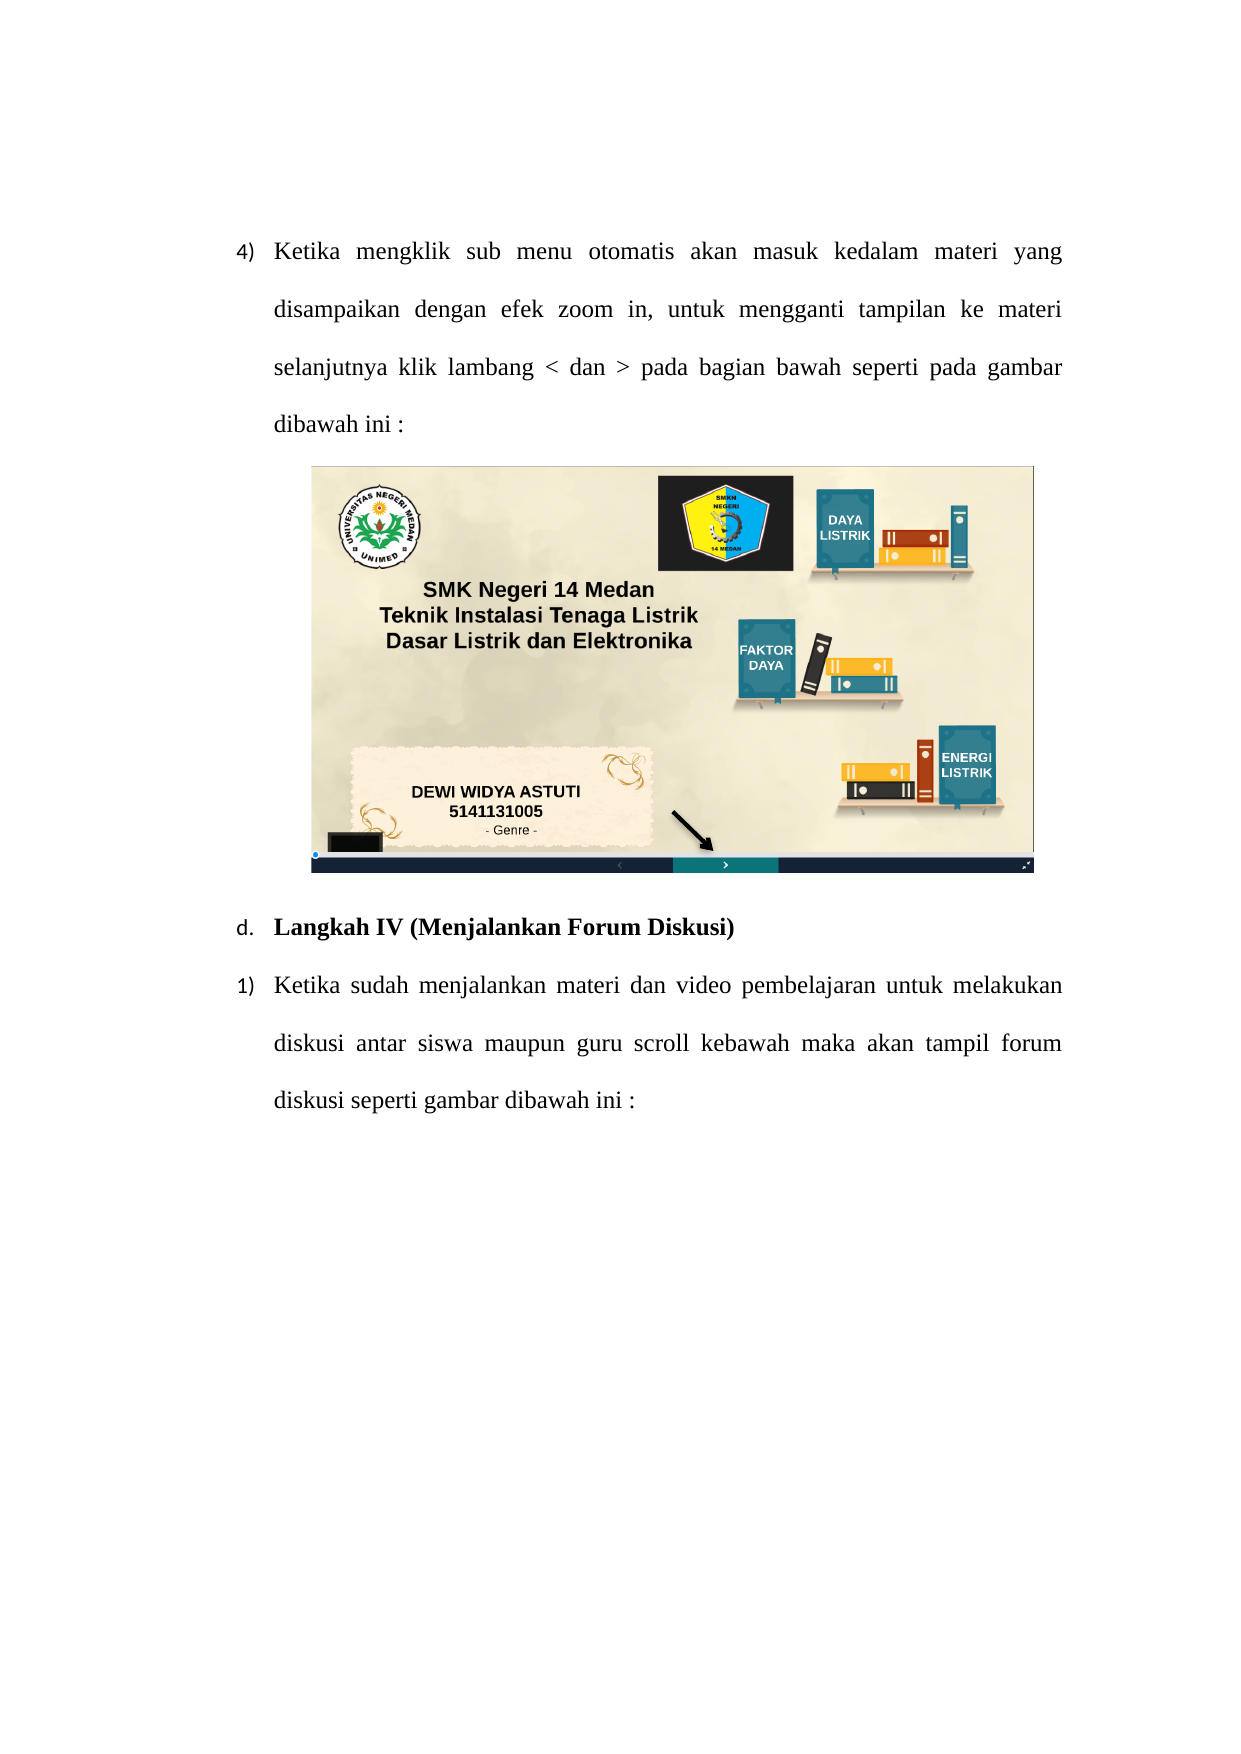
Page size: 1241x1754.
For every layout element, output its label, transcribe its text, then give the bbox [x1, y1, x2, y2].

subtitle Langkah IV (Menjalankan Forum Diskusi) [236, 912, 1063, 941]
list Ketika mengklik sub menu otomatis akan masuk kedalam materi yang disampaikan dengan efek zoom in, untuk mengganti tampilan ke materi selanjutnya klik lambang < dan > pada bagian bawah seperti pada gambar dibawah ini : [236, 236, 1063, 438]
list Ketika sudah menjalankan materi dan video pembelajaran untuk melakukan diskusi antar siswa maupun guru scroll kebawah maka akan tampil forum diskusi seperti gambar dibawah ini : [236, 970, 1063, 1114]
picture [311, 466, 1034, 873]
